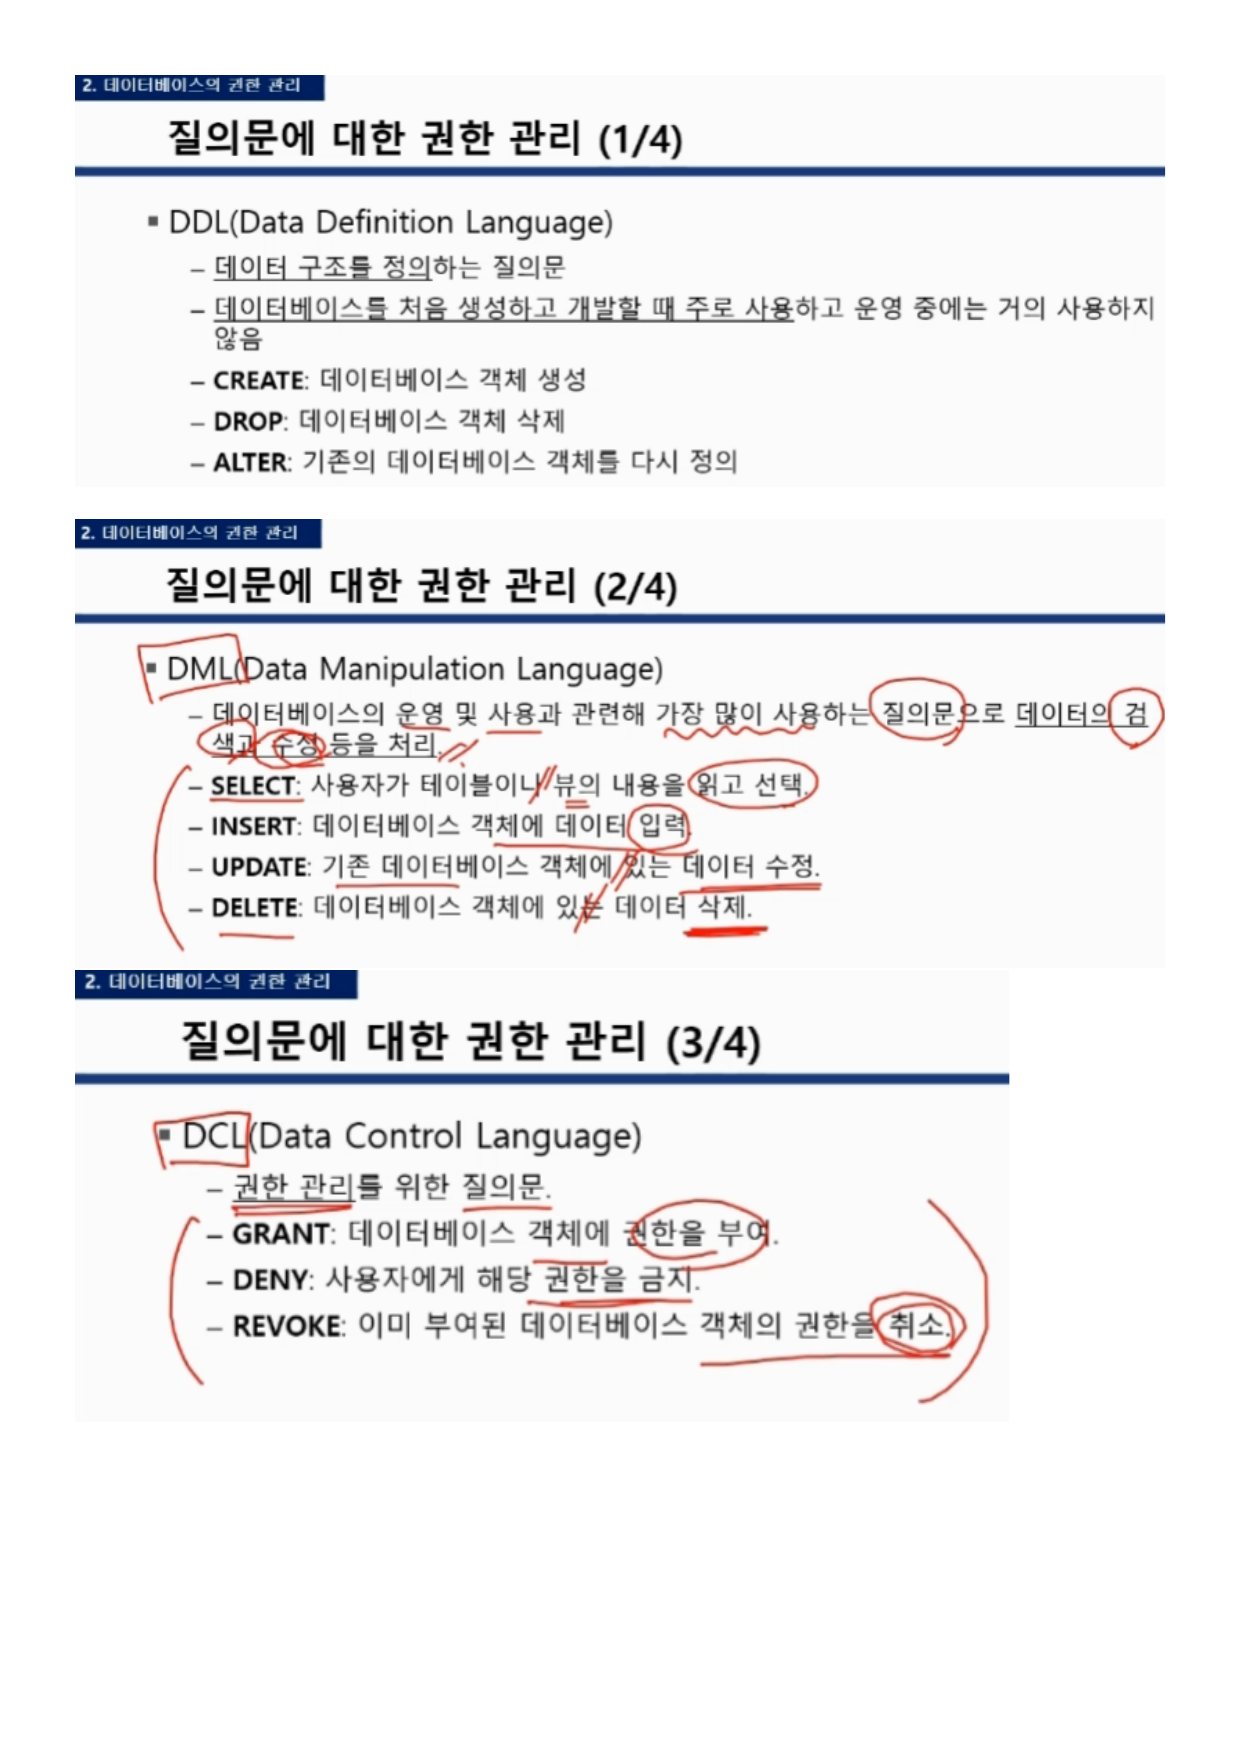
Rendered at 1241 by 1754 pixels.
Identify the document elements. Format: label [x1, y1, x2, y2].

picture [75, 970, 1010, 1422]
picture [75, 519, 1166, 968]
picture [75, 75, 1166, 487]
